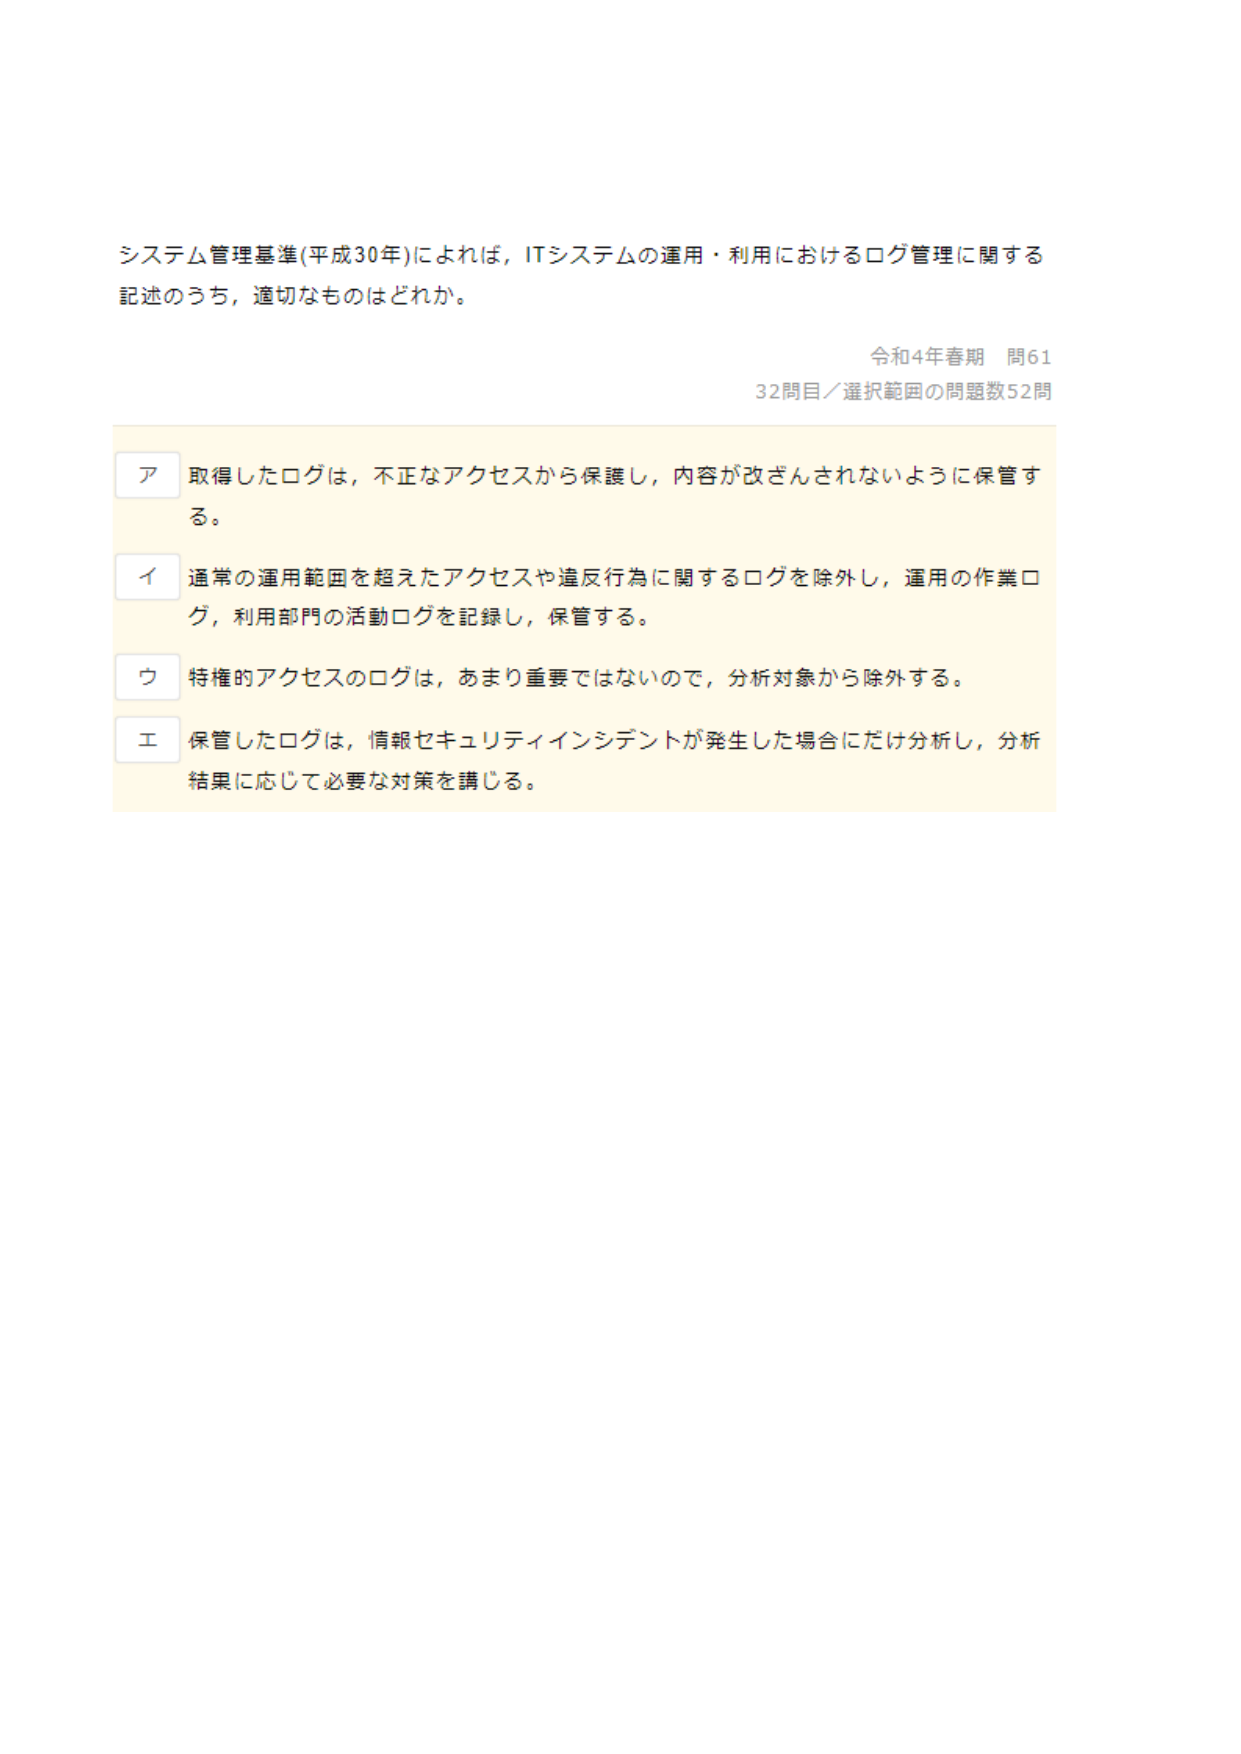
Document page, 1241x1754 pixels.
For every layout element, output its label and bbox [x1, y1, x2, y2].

picture [112, 239, 1057, 812]
